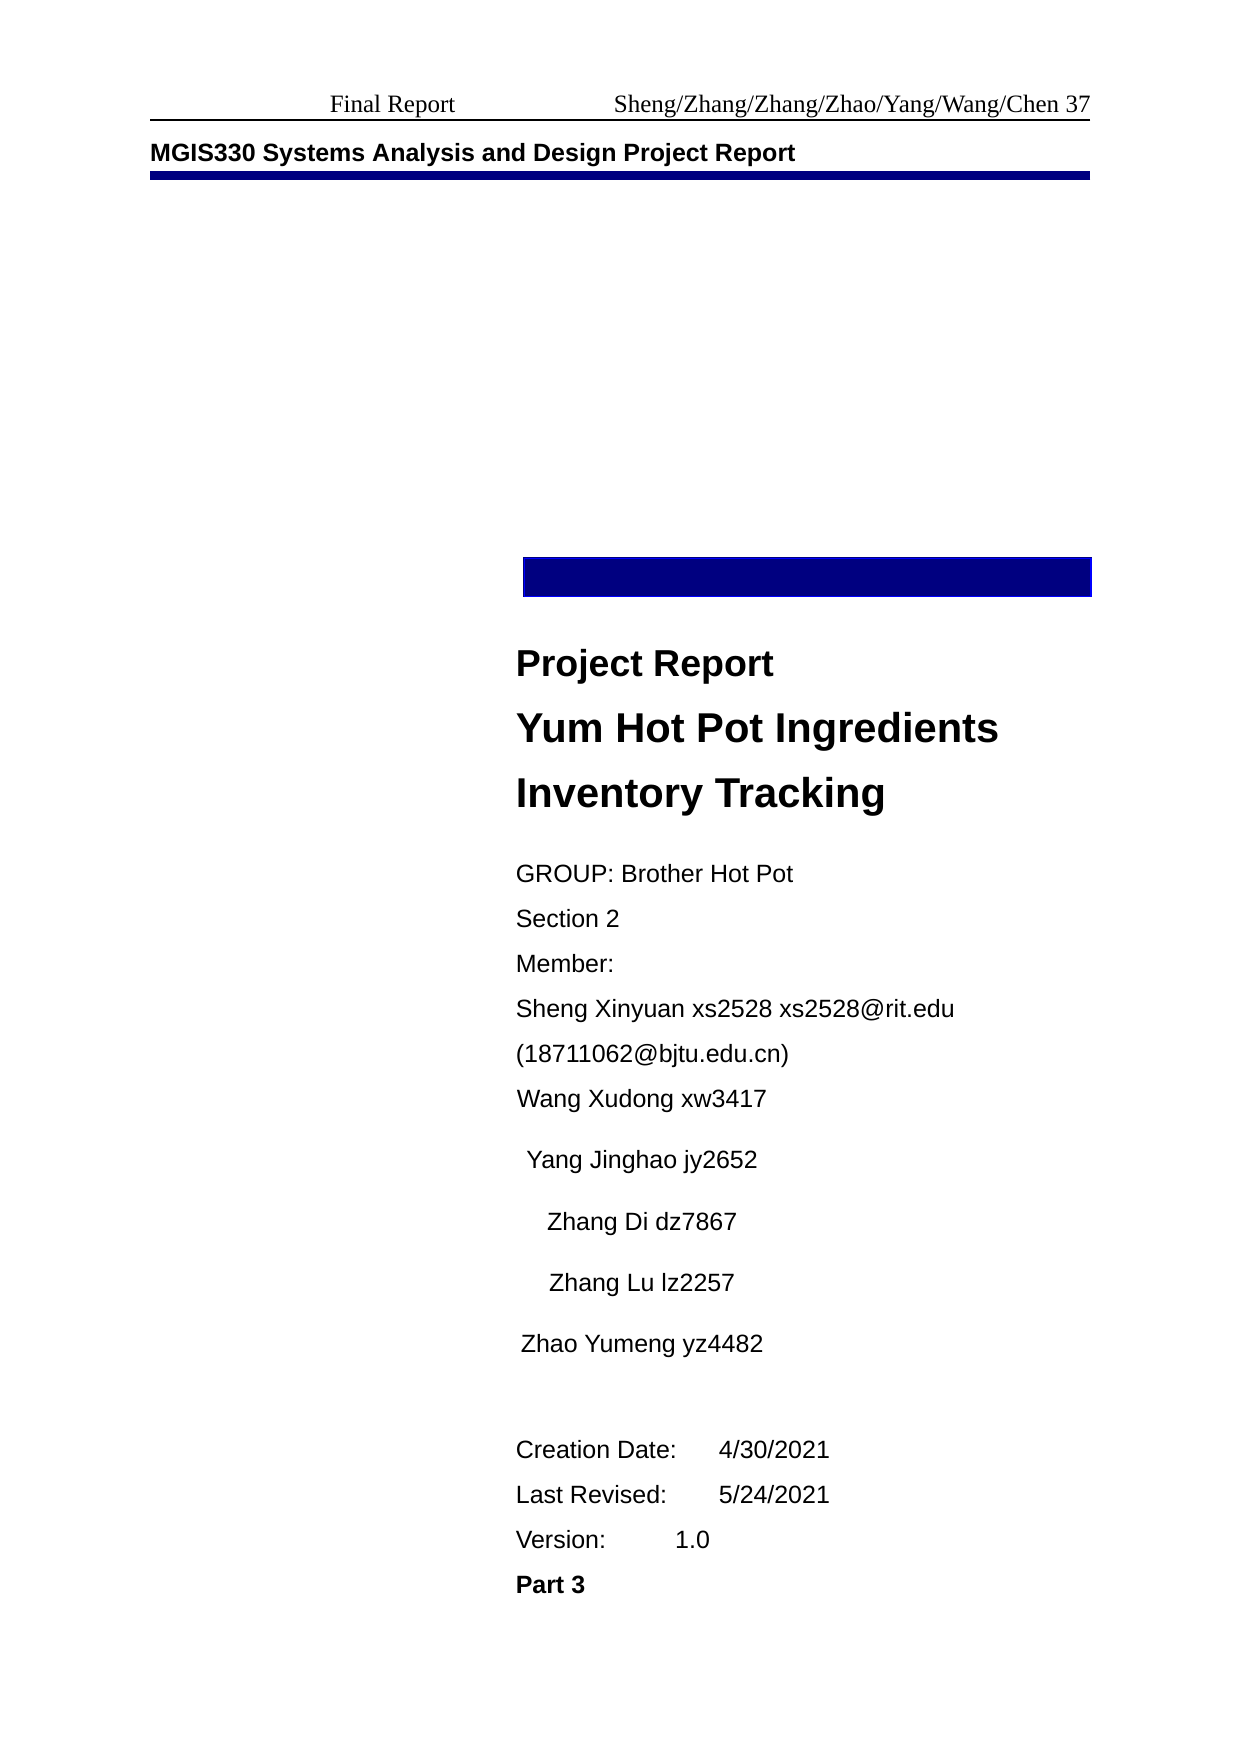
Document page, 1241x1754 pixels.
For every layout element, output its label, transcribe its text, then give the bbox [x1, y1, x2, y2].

text Part 3 [516, 1568, 1090, 1601]
text Sheng Xinyuan xs2528 xs2528@rit.edu [516, 992, 1090, 1025]
text Wang Xudong xw3417 [150, 1082, 1090, 1115]
text Yang Jinghao jy2652 [150, 1143, 1090, 1176]
text Version: 1.0 [516, 1523, 1090, 1556]
text Member: [516, 947, 1090, 980]
text Yum Hot Pot Ingredients Inventory Tracking [516, 695, 1090, 825]
text Zhang Di dz7867 [150, 1205, 1090, 1237]
subtitle MGIS330 Systems Analysis and Design Project Report [150, 136, 1090, 171]
text Creation Date: 4/30/2021 [516, 1433, 1090, 1466]
text GROUP: Brother Hot Pot [516, 857, 1090, 890]
text Zhang Lu lz2257 [150, 1266, 1090, 1298]
text Zhao Yumeng yz4482 [150, 1327, 1090, 1360]
text Section 2 [516, 902, 1090, 935]
text Last Revised: 5/24/2021 [516, 1478, 1090, 1511]
text Project Report [516, 630, 1090, 695]
text (18711062@bjtu.edu.cn) [516, 1037, 1090, 1070]
